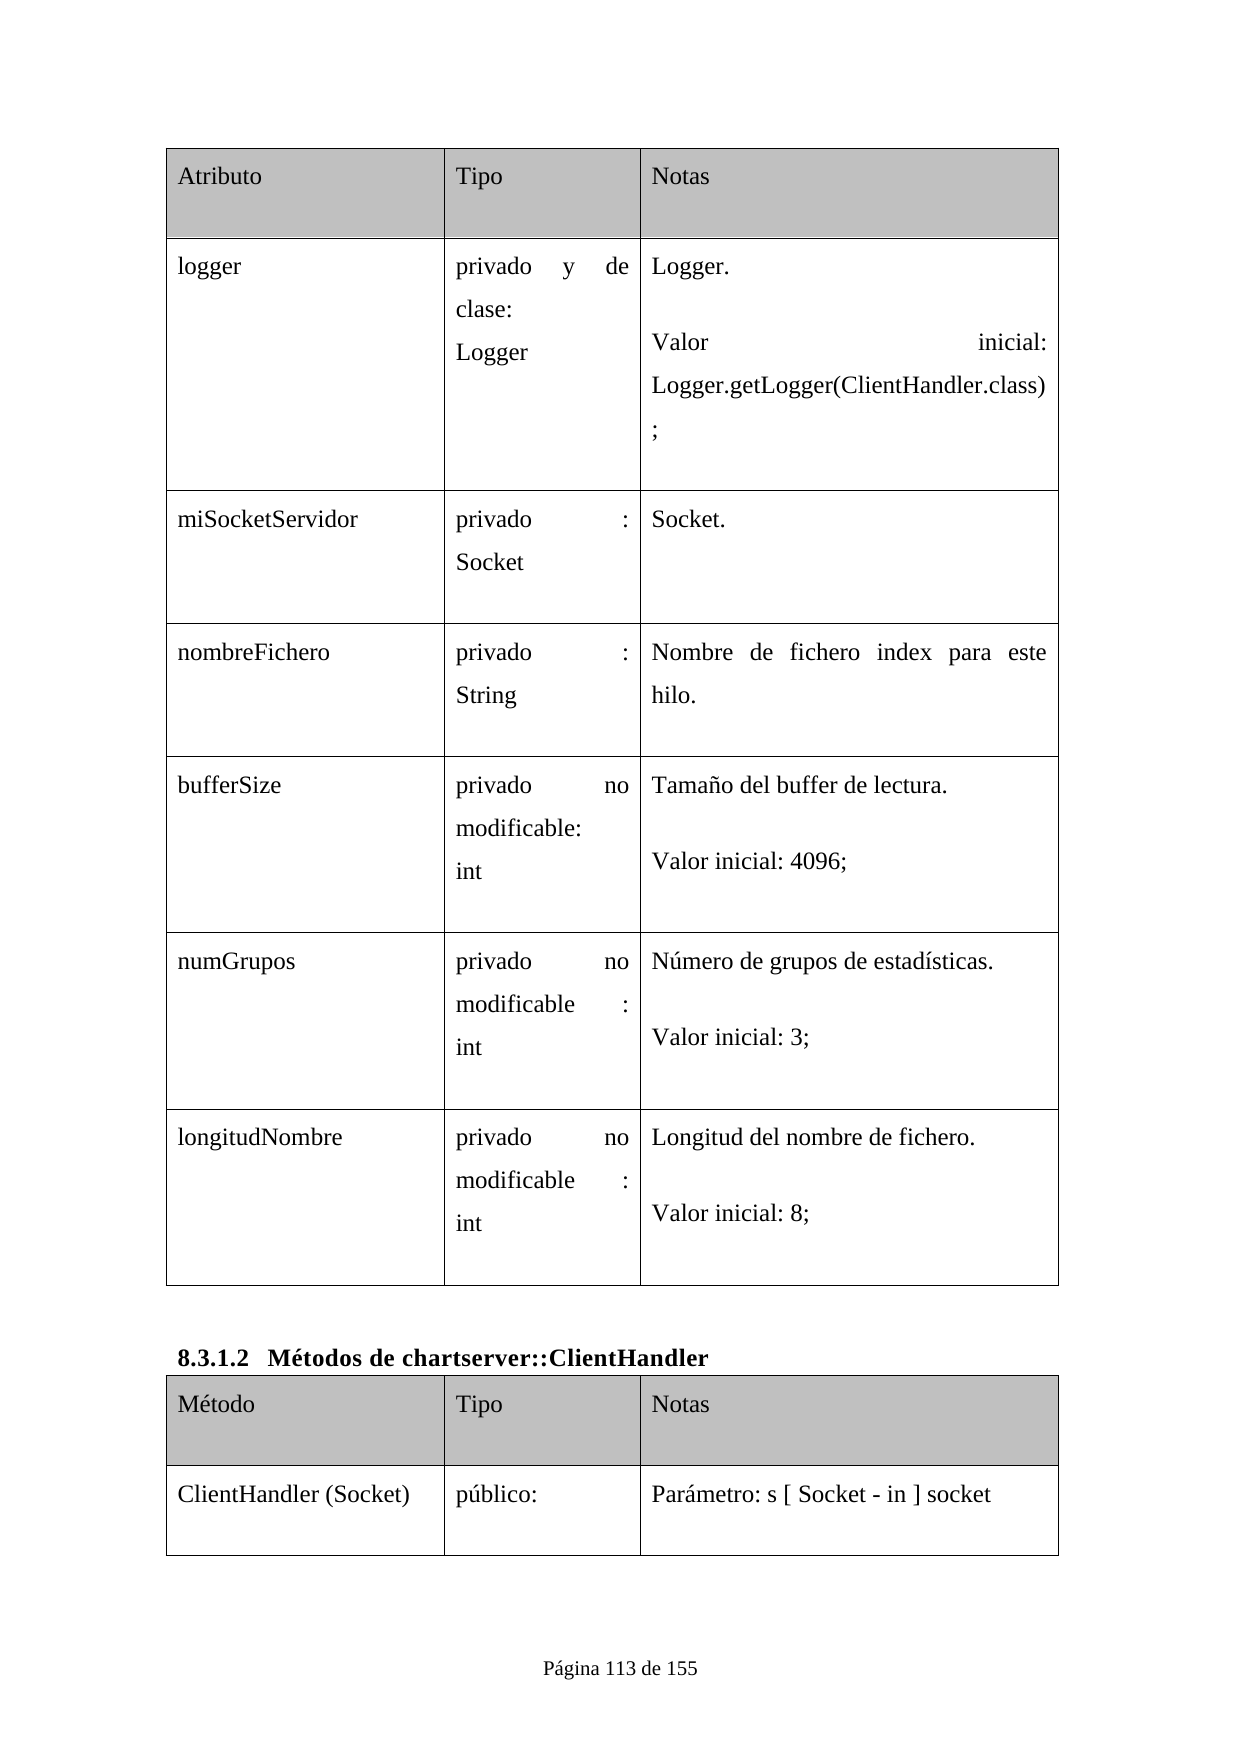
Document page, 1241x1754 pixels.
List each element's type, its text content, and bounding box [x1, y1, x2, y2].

table_cell Longitud del nombre de fichero. Valor inicial: 8; [641, 1110, 1058, 1284]
table_cell Número de grupos de estadísticas. Valor inicial: 3; [641, 933, 1058, 1108]
table_cell privado : String [445, 624, 640, 756]
table_cell Nombre de fichero index para este hilo. [641, 624, 1058, 756]
table_cell privado no modificable : int [445, 933, 640, 1108]
table_header Tipo [445, 1376, 640, 1465]
table_cell Socket. [641, 491, 1058, 623]
table_header Método [167, 1376, 444, 1465]
table_header Atributo [167, 149, 444, 237]
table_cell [167, 1466, 444, 1555]
table_cell numGrupos [167, 933, 444, 1108]
table_cell logger [167, 239, 444, 490]
table_cell longitudNombre [167, 1110, 444, 1284]
table_header Notas [641, 149, 1058, 237]
table_cell privado y de clase: Logger [445, 239, 640, 490]
table_cell público: [445, 1466, 640, 1555]
table_cell bufferSize [167, 757, 444, 932]
table_cell Logger. Valor inicial: Logger.getLogger(ClientHandler.class); [641, 239, 1058, 490]
table_header Tipo [445, 149, 640, 237]
table_cell privado no modificable: int [445, 757, 640, 932]
table_cell Tamaño del buffer de lectura. Valor inicial: 4096; [641, 757, 1058, 932]
subtitle Métodos de chartserver::ClientHandler [177, 1343, 1063, 1372]
table_cell miSocketServidor [167, 491, 444, 623]
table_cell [641, 1466, 1058, 1555]
table_cell privado : Socket [445, 491, 640, 623]
table_cell privado no modificable : int [445, 1110, 640, 1284]
table_cell nombreFichero [167, 624, 444, 756]
table_header Notas [641, 1376, 1058, 1465]
